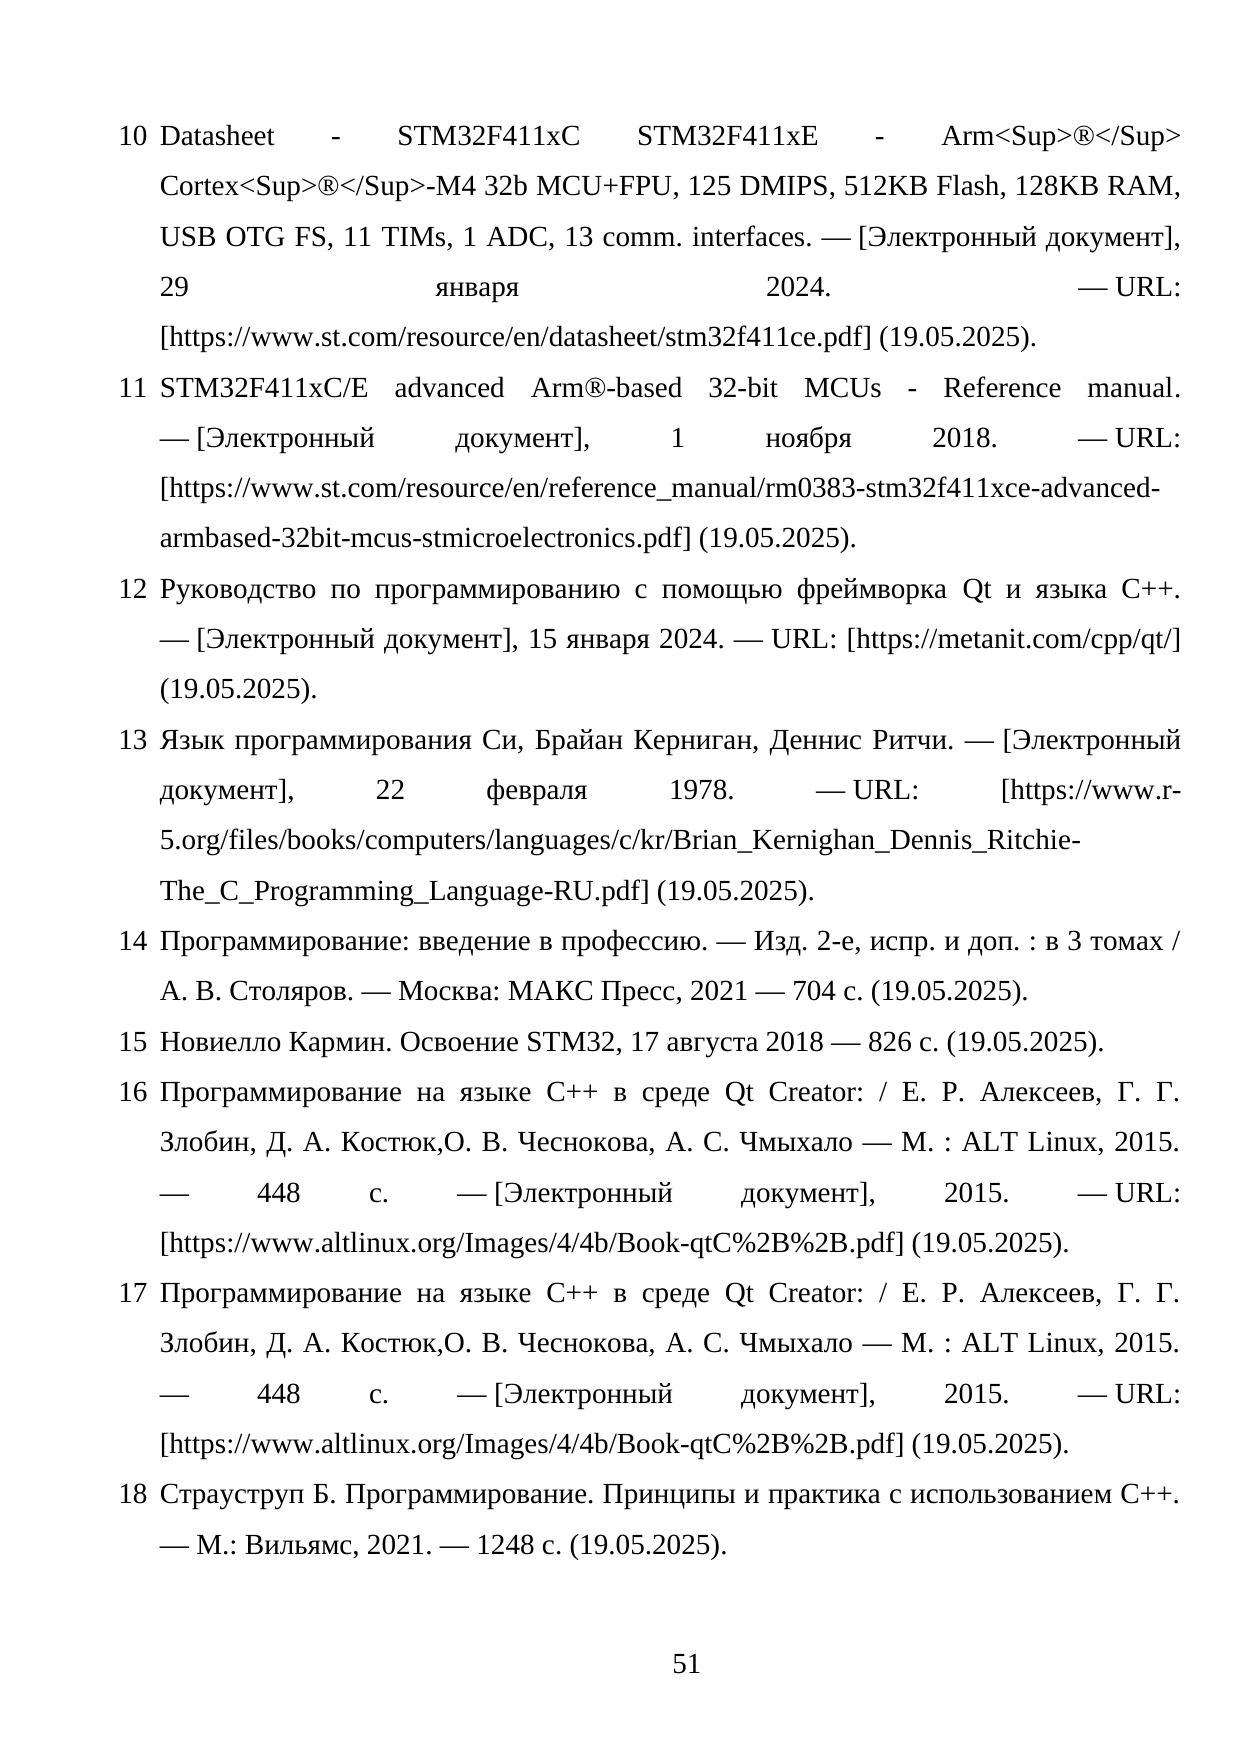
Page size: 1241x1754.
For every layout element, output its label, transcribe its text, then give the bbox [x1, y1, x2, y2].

list Руководство по программированию с помощью фреймворка Qt и языка С++. — [Электронный документ], 15 января 2024. — URL: [https://metanit.com/cpp/qt/] (19.05.2025). [118, 571, 1181, 705]
list Программирование на языке С++ в среде Qt Creator: / Е. Р. Алексеев, Г. Г. Злобин, Д. А. Костюк,О. В. Чеснокова, А. С. Чмыхало — М. : ALT Linux, 2015. — 448 с. — [Электронный документ], 2015. — URL: [https://www.altlinux.org/Images/4/4b/Book-qtC%2B%2B.pdf] (19.05.2025). [118, 1275, 1181, 1460]
list Программирование: введение в профессию. — Изд. 2-е, испр. и доп. : в 3 томах / А. В. Столяров. — Москва: МАКС Пресс, 2021 — 704 с. (19.05.2025). [118, 923, 1181, 1007]
list Язык программирования Си, Брайан Керниган, Деннис Ритчи. — [Электронный документ], 22 февраля 1978. — URL: [https://www.r-5.org/files/books/computers/languages/c/kr/Brian_Kernighan_Dennis_Ritchie-The_C_Programming_Language-RU.pdf] (19.05.2025). [118, 722, 1181, 906]
list Datasheet - STM32F411xC STM32F411xE - Arm<Sup>®</Sup> Cortex<Sup>®</Sup>-M4 32b MCU+FPU, 125 DMIPS, 512KB Flash, 128KB RAM, USB OTG FS, 11 TIMs, 1 ADC, 13 comm. interfaces. — [Электронный документ], 29 января 2024. — URL: [https://www.st.com/resource/en/datasheet/stm32f411ce.pdf] (19.05.2025). [118, 118, 1181, 353]
list Страуструп Б. Программирование. Принципы и практика с использованием C++. — М.: Вильямс, 2021. — 1248 с. (19.05.2025). [118, 1477, 1181, 1560]
list STM32F411xC/E advanced Arm®-based 32-bit MCUs - Reference manual. — [Электронный документ], 1 ноября 2018. — URL: [https://www.st.com/resource/en/reference_manual/rm0383-stm32f411xce-advanced-armbased-32bit-mcus-stmicroelectronics.pdf] (19.05.2025). [118, 370, 1181, 554]
list Программирование на языке С++ в среде Qt Creator: / Е. Р. Алексеев, Г. Г. Злобин, Д. А. Костюк,О. В. Чеснокова, А. С. Чмыхало — М. : ALT Linux, 2015. — 448 с. — [Электронный документ], 2015. — URL: [https://www.altlinux.org/Images/4/4b/Book-qtC%2B%2B.pdf] (19.05.2025). [118, 1074, 1181, 1258]
list Новиелло Кармин. Освоение STM32, 17 августа 2018 — 826 с. (19.05.2025). [118, 1024, 1181, 1057]
